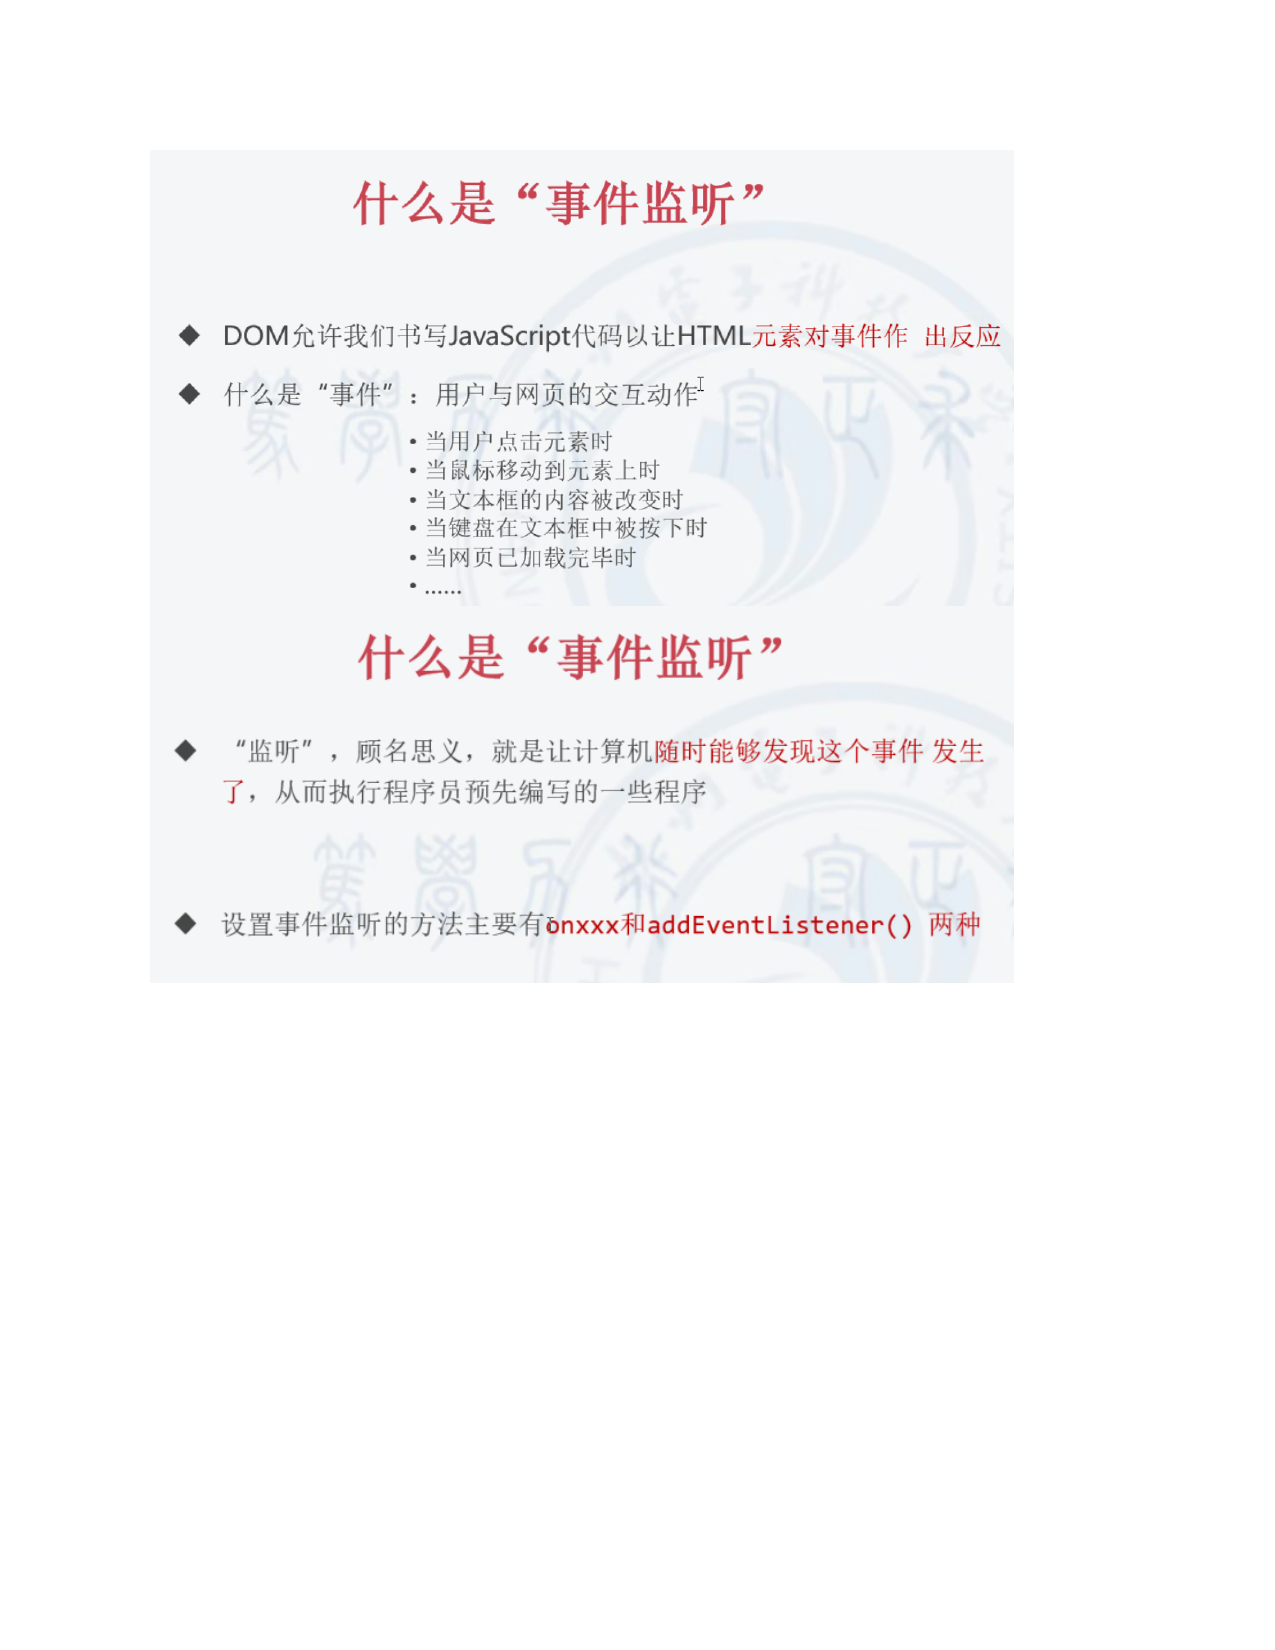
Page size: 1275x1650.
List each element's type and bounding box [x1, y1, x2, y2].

picture [150, 150, 1014, 983]
